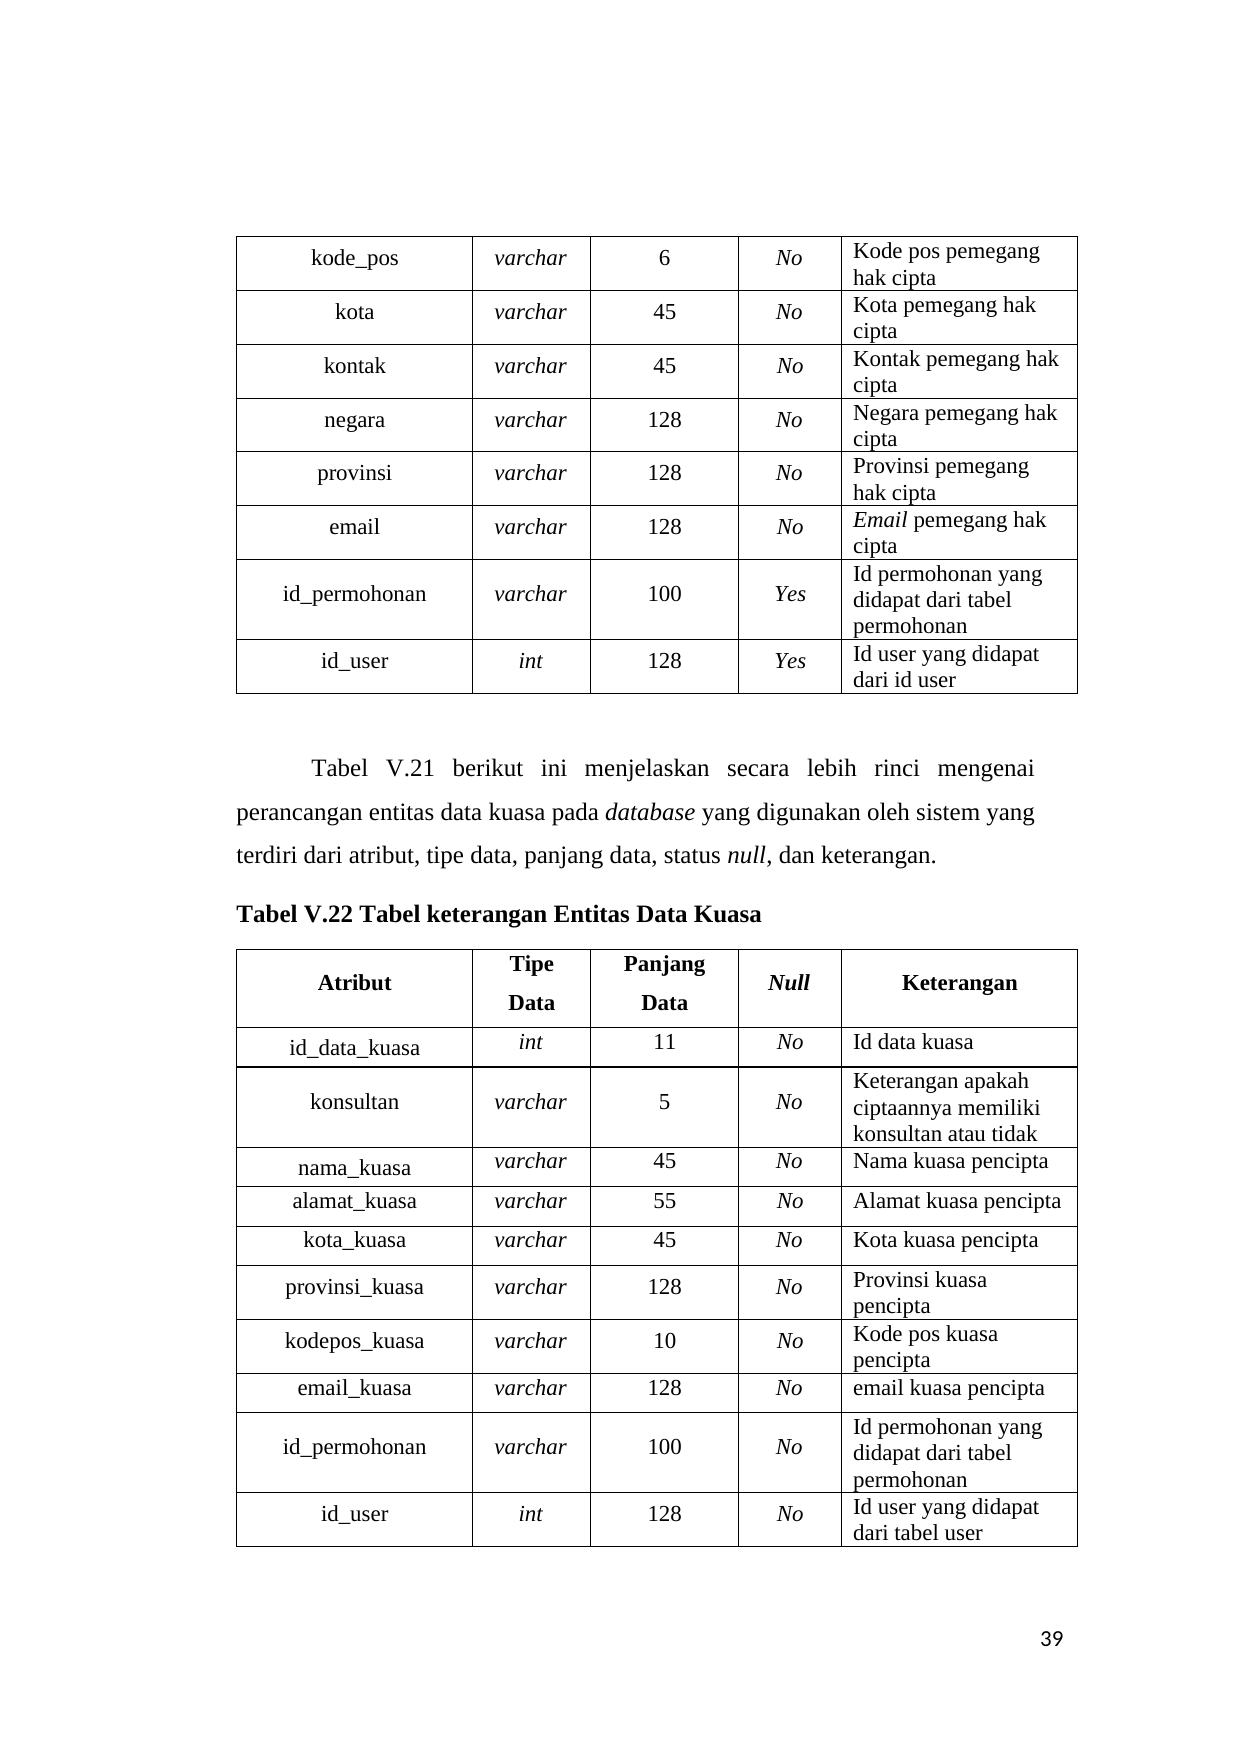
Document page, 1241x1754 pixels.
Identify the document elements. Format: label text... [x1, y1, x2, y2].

table_cell 45 [591, 1227, 738, 1265]
table_cell varchar [473, 1227, 590, 1265]
table_cell Email pemegang hak cipta [842, 506, 1077, 559]
table_cell Nama kuasa pencipta [842, 1148, 1077, 1186]
table_cell Negara pemegang hak cipta [842, 399, 1077, 451]
table_cell Yes [739, 640, 841, 693]
table_cell 55 [591, 1187, 738, 1226]
table_cell No [739, 399, 841, 451]
table_cell No [739, 452, 841, 505]
table_header Null [739, 950, 841, 1027]
table_cell id_data_kuasa [237, 1028, 472, 1066]
table_cell varchar [473, 345, 590, 397]
table_cell No [739, 1148, 841, 1186]
table_cell No [739, 1227, 841, 1265]
table_cell Kota pemegang hak cipta [842, 291, 1077, 344]
table_cell 10 [591, 1320, 738, 1372]
table_cell 128 [591, 640, 738, 693]
table_cell email kuasa pencipta [842, 1374, 1077, 1412]
table_cell email_kuasa [237, 1374, 472, 1412]
table_cell int [473, 640, 590, 693]
table_cell varchar [473, 506, 590, 559]
table_cell No [739, 1266, 841, 1319]
table_cell No [739, 1374, 841, 1412]
table_cell Id data kuasa [842, 1028, 1077, 1066]
table_cell varchar [473, 452, 590, 505]
table_cell varchar [473, 399, 590, 451]
table_cell varchar [473, 1320, 590, 1372]
table_cell varchar [473, 237, 590, 290]
table_cell No [739, 291, 841, 344]
table_cell No [739, 506, 841, 559]
table_cell Provinsi pemegang hak cipta [842, 452, 1077, 505]
table_cell Provinsi kuasa pencipta [842, 1266, 1077, 1319]
table_header Panjang Data [591, 950, 738, 1027]
table_cell Kode pos pemegang hak cipta [842, 237, 1077, 290]
table_cell id_user [237, 640, 472, 693]
table_cell Kota kuasa pencipta [842, 1227, 1077, 1265]
table_cell No [739, 237, 841, 290]
table_cell varchar [473, 1266, 590, 1319]
table_cell 100 [591, 1413, 738, 1492]
table_cell Alamat kuasa pencipta [842, 1187, 1077, 1226]
table_cell 5 [591, 1068, 738, 1147]
table_cell varchar [473, 1413, 590, 1492]
table_cell alamat_kuasa [237, 1187, 472, 1226]
table_cell No [739, 1320, 841, 1372]
table_cell 45 [591, 1148, 738, 1186]
table_cell 11 [591, 1028, 738, 1066]
table_cell kode_pos [237, 237, 472, 290]
table_cell provinsi [237, 452, 472, 505]
table_cell 45 [591, 345, 738, 397]
table_cell Id user yang didapat dari id user [842, 640, 1077, 693]
table_cell Keterangan apakah ciptaannya memiliki konsultan atau tidak [842, 1068, 1077, 1147]
table_cell Yes [739, 560, 841, 639]
table_cell 128 [591, 1266, 738, 1319]
table_cell Id user yang didapat dari tabel user [842, 1493, 1077, 1546]
table_cell varchar [473, 291, 590, 344]
table_cell nama_kuasa [237, 1148, 472, 1186]
table_cell No [739, 1413, 841, 1492]
table_cell int [473, 1028, 590, 1066]
table_cell 128 [591, 506, 738, 559]
table_cell Kode pos kuasa pencipta [842, 1320, 1077, 1372]
table_header Keterangan [842, 950, 1077, 1027]
table_cell No [739, 345, 841, 397]
table_cell Id permohonan yang didapat dari tabel permohonan [842, 1413, 1077, 1492]
table_cell konsultan [237, 1068, 472, 1147]
table_cell varchar [473, 1148, 590, 1186]
table_header Tipe Data [473, 950, 590, 1027]
table_cell email [237, 506, 472, 559]
table_header Atribut [237, 950, 472, 1027]
table_cell varchar [473, 560, 590, 639]
table_cell Kontak pemegang hak cipta [842, 345, 1077, 397]
table_cell provinsi_kuasa [237, 1266, 472, 1319]
table_cell 128 [591, 399, 738, 451]
table_cell kodepos_kuasa [237, 1320, 472, 1372]
table_cell id_permohonan [237, 560, 472, 639]
table_cell negara [237, 399, 472, 451]
table_cell No [739, 1068, 841, 1147]
table_cell kota_kuasa [237, 1227, 472, 1265]
table_cell 6 [591, 237, 738, 290]
table_cell kota [237, 291, 472, 344]
table_cell No [739, 1187, 841, 1226]
table_cell 128 [591, 1493, 738, 1546]
table_cell kontak [237, 345, 472, 397]
table_cell varchar [473, 1068, 590, 1147]
table_cell 100 [591, 560, 738, 639]
table_cell 128 [591, 452, 738, 505]
table_cell No [739, 1493, 841, 1546]
table_cell int [473, 1493, 590, 1546]
table_cell varchar [473, 1374, 590, 1412]
table_cell varchar [473, 1187, 590, 1226]
table_cell 45 [591, 291, 738, 344]
table_cell id_permohonan [237, 1413, 472, 1492]
text Tabel V.21 berikut ini menjelaskan secara lebih rinci mengenai perancangan entitas data kuasa pada database yang digunakan oleh sistem yang terdiri dari atribut, tipe data, panjang data, status null, dan keterangan. [236, 753, 1035, 868]
table_cell No [739, 1028, 841, 1066]
table_cell id_user [237, 1493, 472, 1546]
table_cell Id permohonan yang didapat dari tabel permohonan [842, 560, 1077, 639]
table_cell 128 [591, 1374, 738, 1412]
